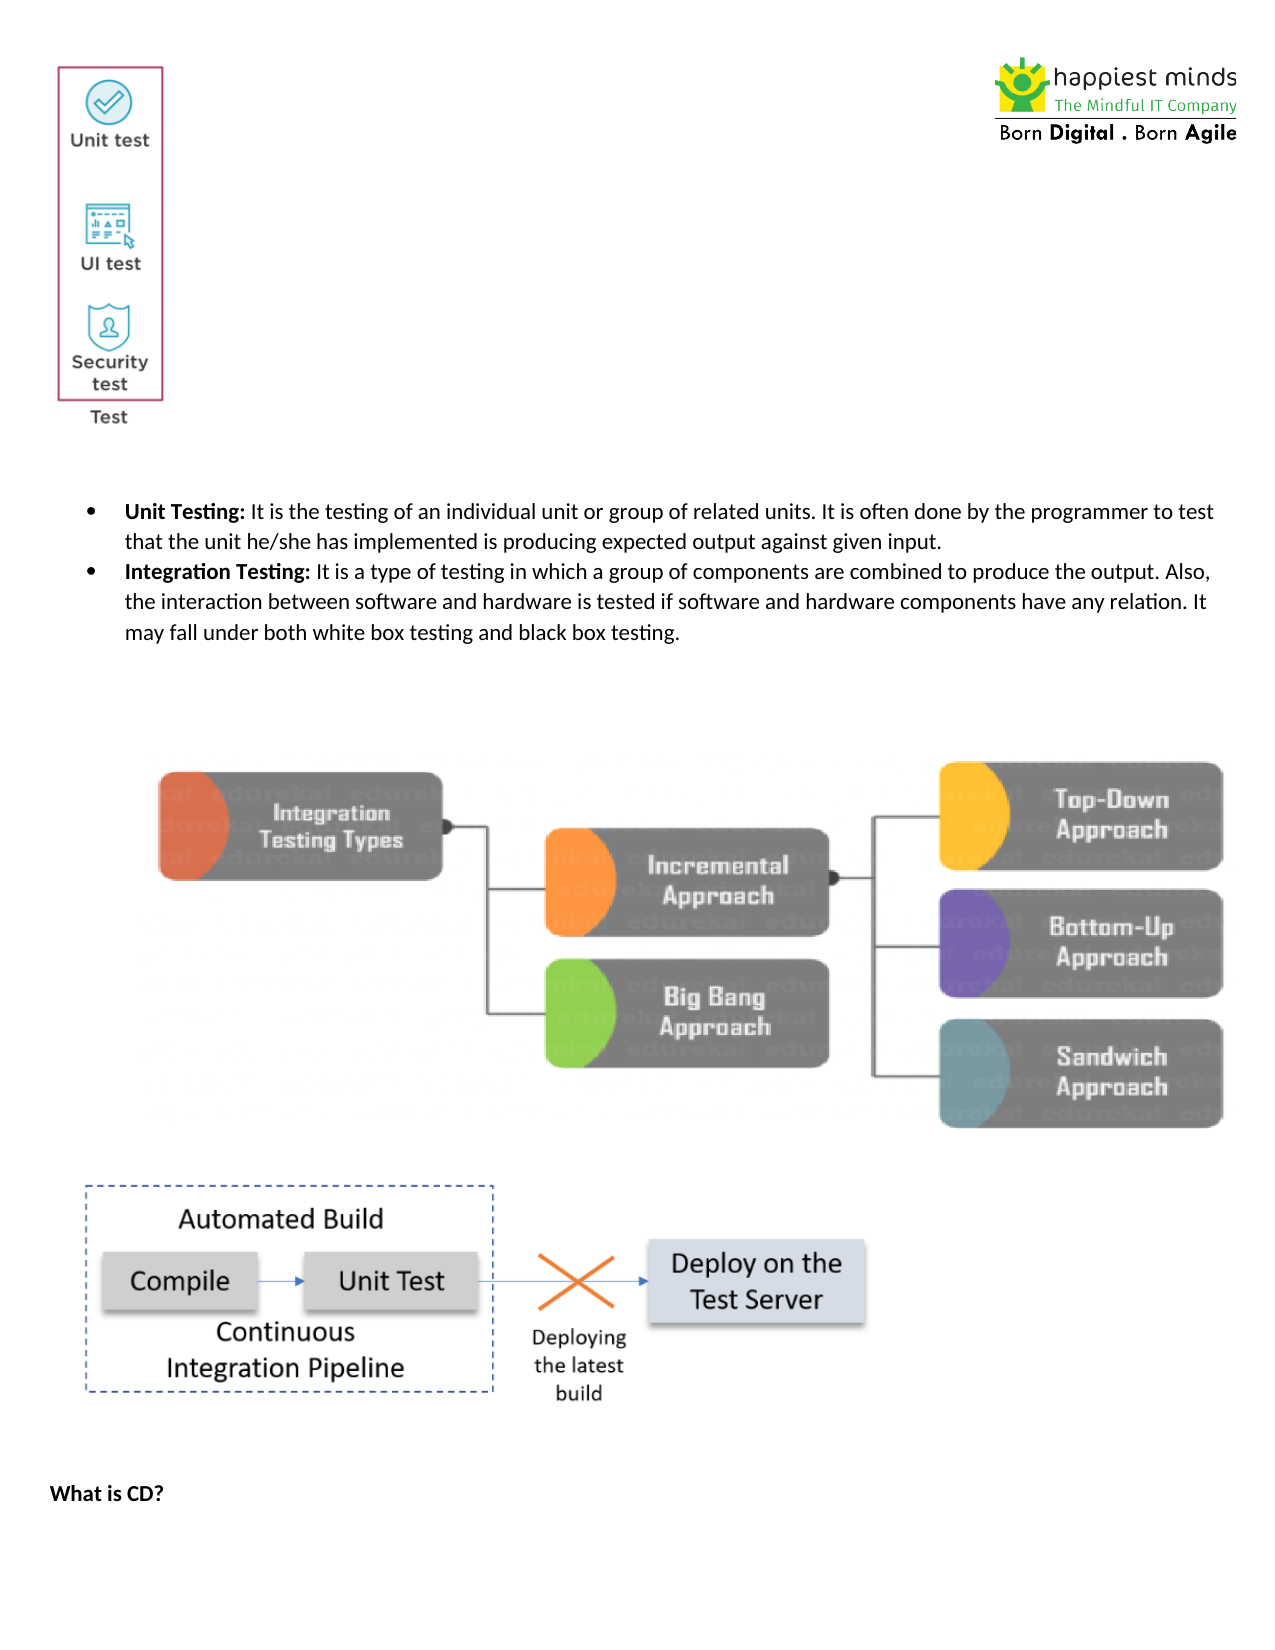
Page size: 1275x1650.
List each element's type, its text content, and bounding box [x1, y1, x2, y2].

list Integration Testing: It is a type of testing in which a group of components are combined to produce the output. Also, the interaction between software and hardware is tested if software and hardware components have any relation. It may fall under both white box testing and black box testing. [87, 557, 1237, 646]
text What is CD? [49, 1479, 1237, 1507]
list Unit Testing: It is the testing of an individual unit or group of related units. It is often done by the programmer to test that the unit he/she has implemented is producing expected output against given input. [87, 497, 1237, 555]
picture [994, 57, 1237, 144]
picture [49, 711, 1238, 1148]
